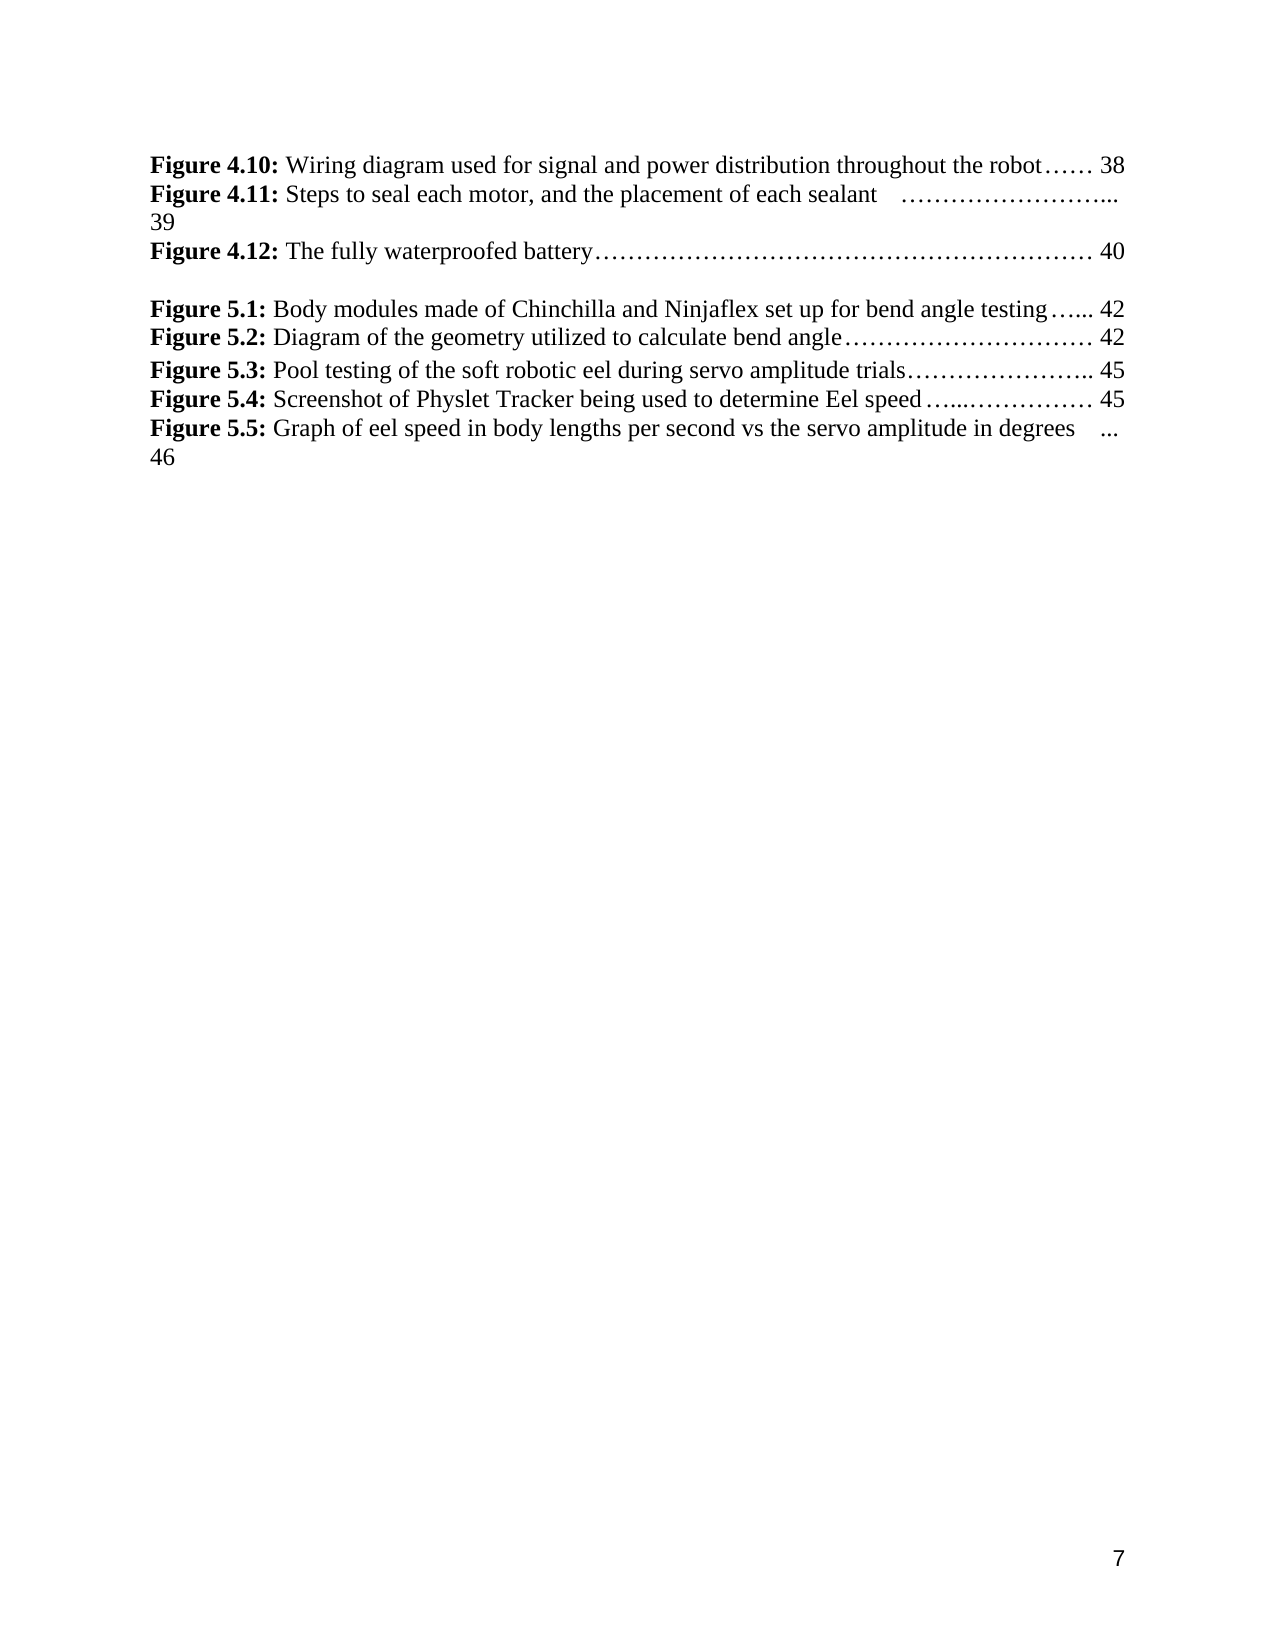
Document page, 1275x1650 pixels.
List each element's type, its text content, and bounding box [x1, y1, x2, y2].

text Figure 4.11: Steps to seal each motor, and the placement of each sealant ……………………... 39 [150, 179, 1125, 236]
text Figure 5.5: Graph of eel speed in body lengths per second vs the servo amplitude in degrees ... 46 [150, 413, 1125, 471]
text Figure 4.12: The fully waterproofed battery …………………………………………………… 40 [150, 236, 1125, 265]
text Figure 4.10: Wiring diagram used for signal and power distribution throughout the robot …… 38 [150, 150, 1125, 179]
text Figure 5.3: Pool testing of the soft robotic eel during servo amplitude trials ………………….. 45 [150, 356, 1125, 384]
text Figure 5.1: Body modules made of Chinchilla and Ninjaflex set up for bend angle testing …... 42 [150, 294, 1125, 322]
text Figure 5.2: Diagram of the geometry utilized to calculate bend angle ………………………… 42 [150, 322, 1125, 351]
text Figure 5.4: Screenshot of Physlet Tracker being used to determine Eel speed …...…………… 45 [150, 384, 1125, 413]
